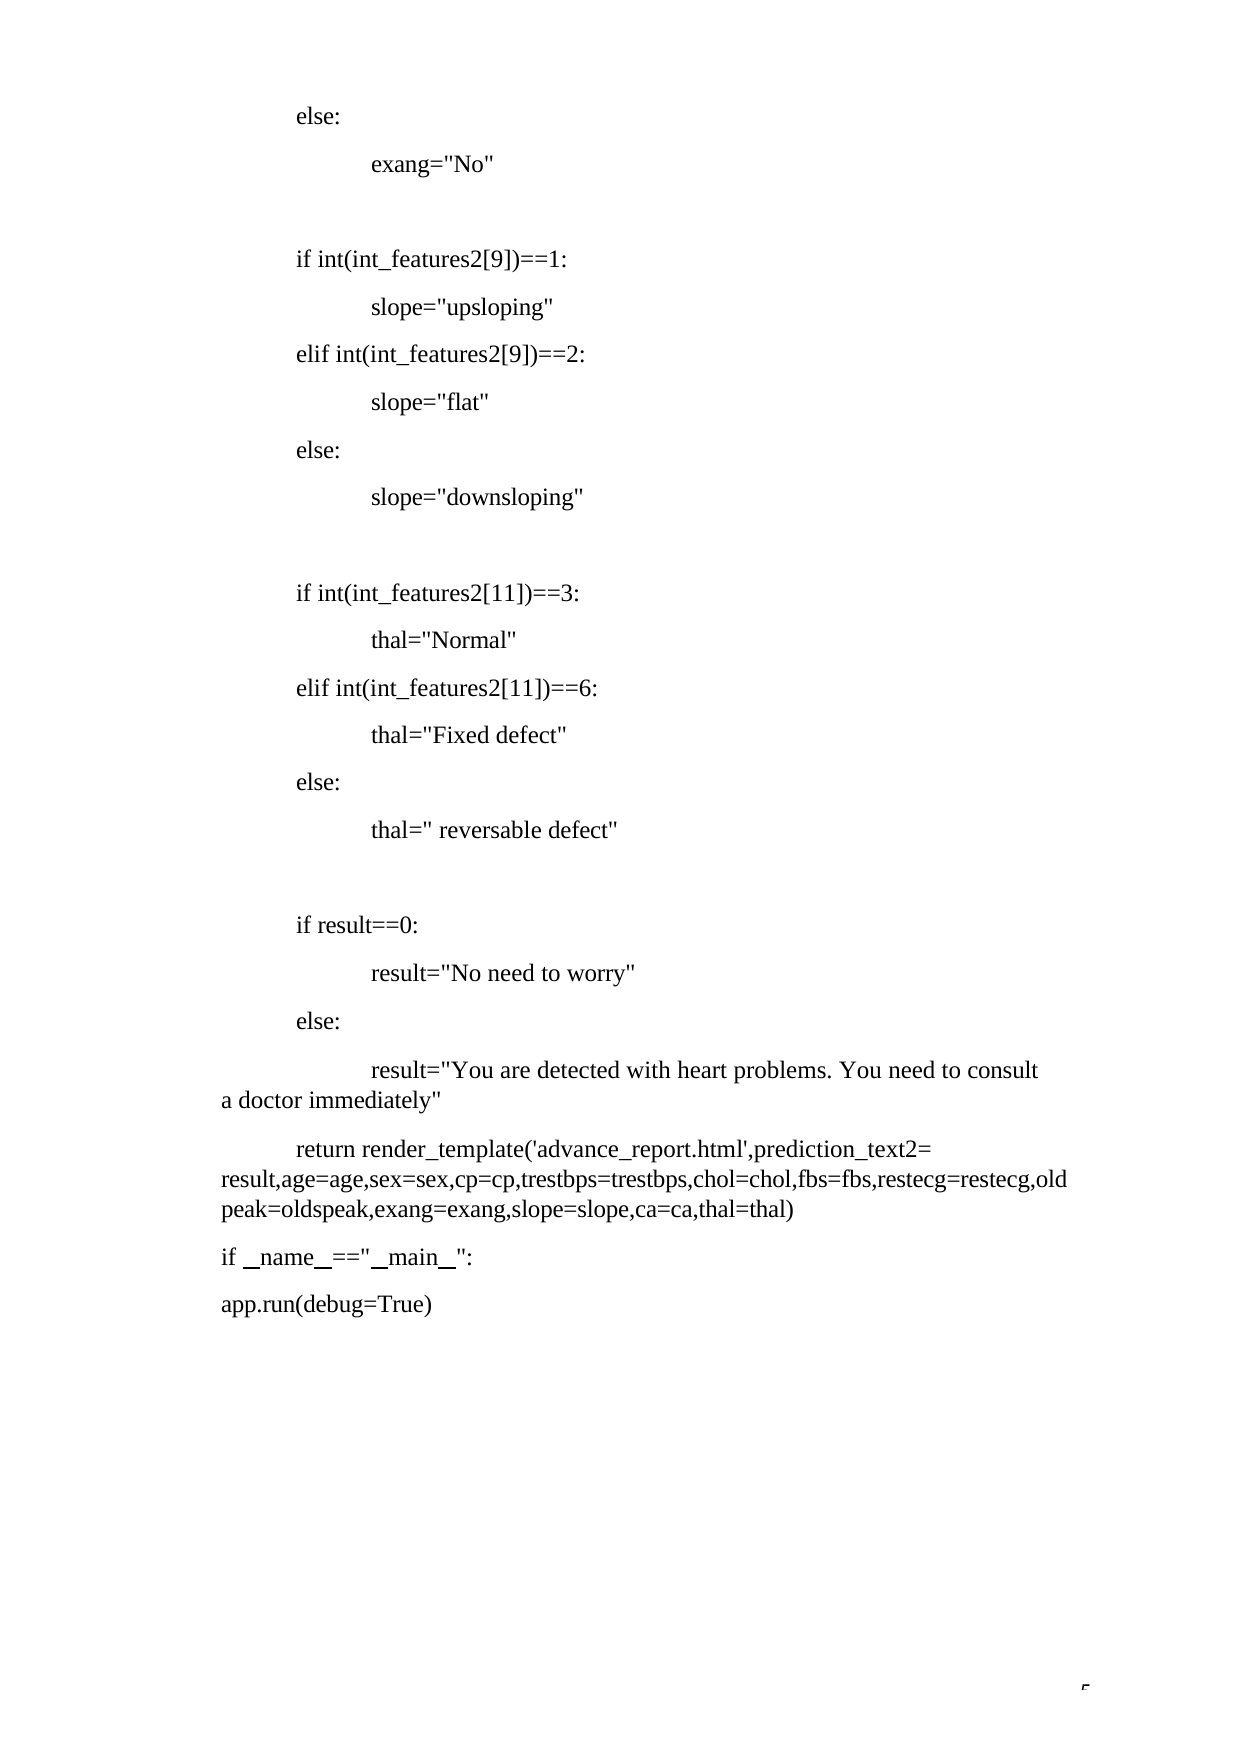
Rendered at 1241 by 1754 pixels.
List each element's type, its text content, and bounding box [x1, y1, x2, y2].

text elif int(int_features2[9])==2: slope="flat" [296, 339, 587, 416]
text thal=" reversable defect" [371, 815, 1173, 844]
text result="No need to worry" [371, 958, 1173, 987]
text if result==0: [296, 911, 1173, 939]
text else: [296, 768, 1173, 796]
text result="You are detected with heart problems. You need to consult [371, 1055, 1173, 1084]
text exang="No" [371, 149, 1173, 178]
text if int(int_features2[9])==1: slope="upsloping" [296, 244, 569, 321]
text else: [296, 101, 1173, 130]
text else: [296, 1006, 1173, 1035]
text if int(int_features2[11])==3: thal="Normal" [296, 578, 581, 654]
text a doctor immediately" [221, 1085, 1173, 1113]
text elif int(int_features2[11])==6: thal="Fixed defect" [296, 673, 599, 749]
text if name ==" main ": app.run(debug=True) [221, 1242, 608, 1318]
text slope="downsloping" [371, 482, 1173, 511]
text return render_template('advance_report.html',prediction_text2= result,age=age,sex=sex,cp=cp,trestbps=trestbps,chol=chol,fbs=fbs,restecg=restecg,old peak=oldspeak,exang=exang,slope=slope,ca=ca,thal=thal) [221, 1134, 1173, 1223]
text else: [296, 435, 1173, 463]
